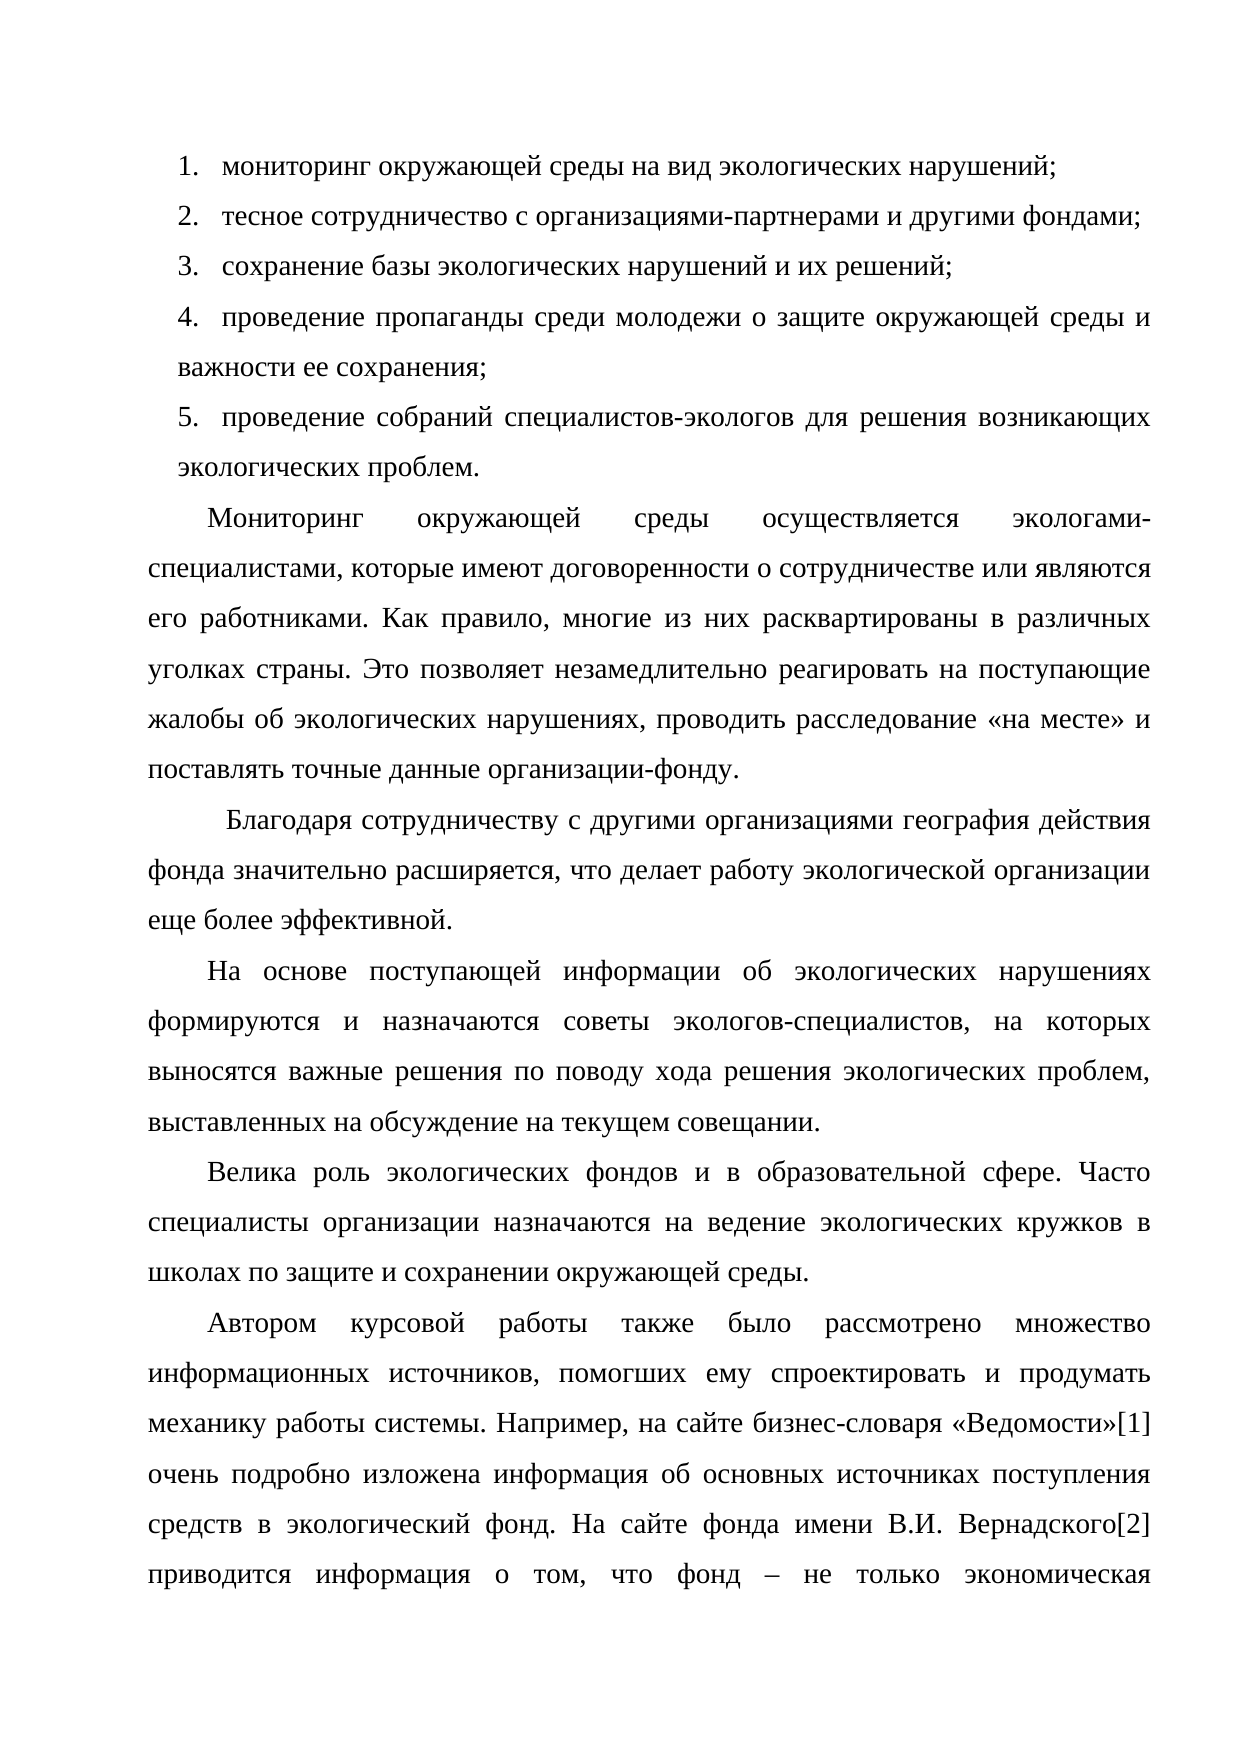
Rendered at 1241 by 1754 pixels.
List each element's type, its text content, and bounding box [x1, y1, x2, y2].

list тесное сотрудничество с организациями-партнерами и другими фондами; [177, 198, 1152, 232]
list проведение собраний специалистов-экологов для решения возникающих экологических проблем. [177, 399, 1152, 483]
text Благодаря сотрудничеству с другими организациями география действия фонда значительно расширяется, что делает работу экологической организации еще более эффективной. [148, 802, 1152, 936]
text На основе поступающей информации об экологических нарушениях формируются и назначаются советы экологов-специалистов, на которых выносятся важные решения по поводу хода решения экологических проблем, выставленных на обсуждение на текущем совещании. [148, 953, 1152, 1137]
text Велика роль экологических фондов и в образовательной сфере. Часто специалисты организации назначаются на ведение экологических кружков в школах по защите и сохранении окружающей среды. [148, 1154, 1152, 1288]
text Мониторинг окружающей среды осуществляется экологами-специалистами, которые имеют договоренности о сотрудничестве или являются его работниками. Как правило, многие из них расквартированы в различных уголках страны. Это позволяет незамедлительно реагировать на поступающие жалобы об экологических нарушениях, проводить расследование «на месте» и поставлять точные данные организации-фонду. [148, 500, 1152, 785]
list проведение пропаганды среди молодежи о защите окружающей среды и важности ее сохранения; [177, 299, 1152, 382]
list сохранение базы экологических нарушений и их решений; [177, 248, 1152, 282]
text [148, 1305, 1152, 1590]
list мониторинг окружающей среды на вид экологических нарушений; [177, 148, 1152, 181]
